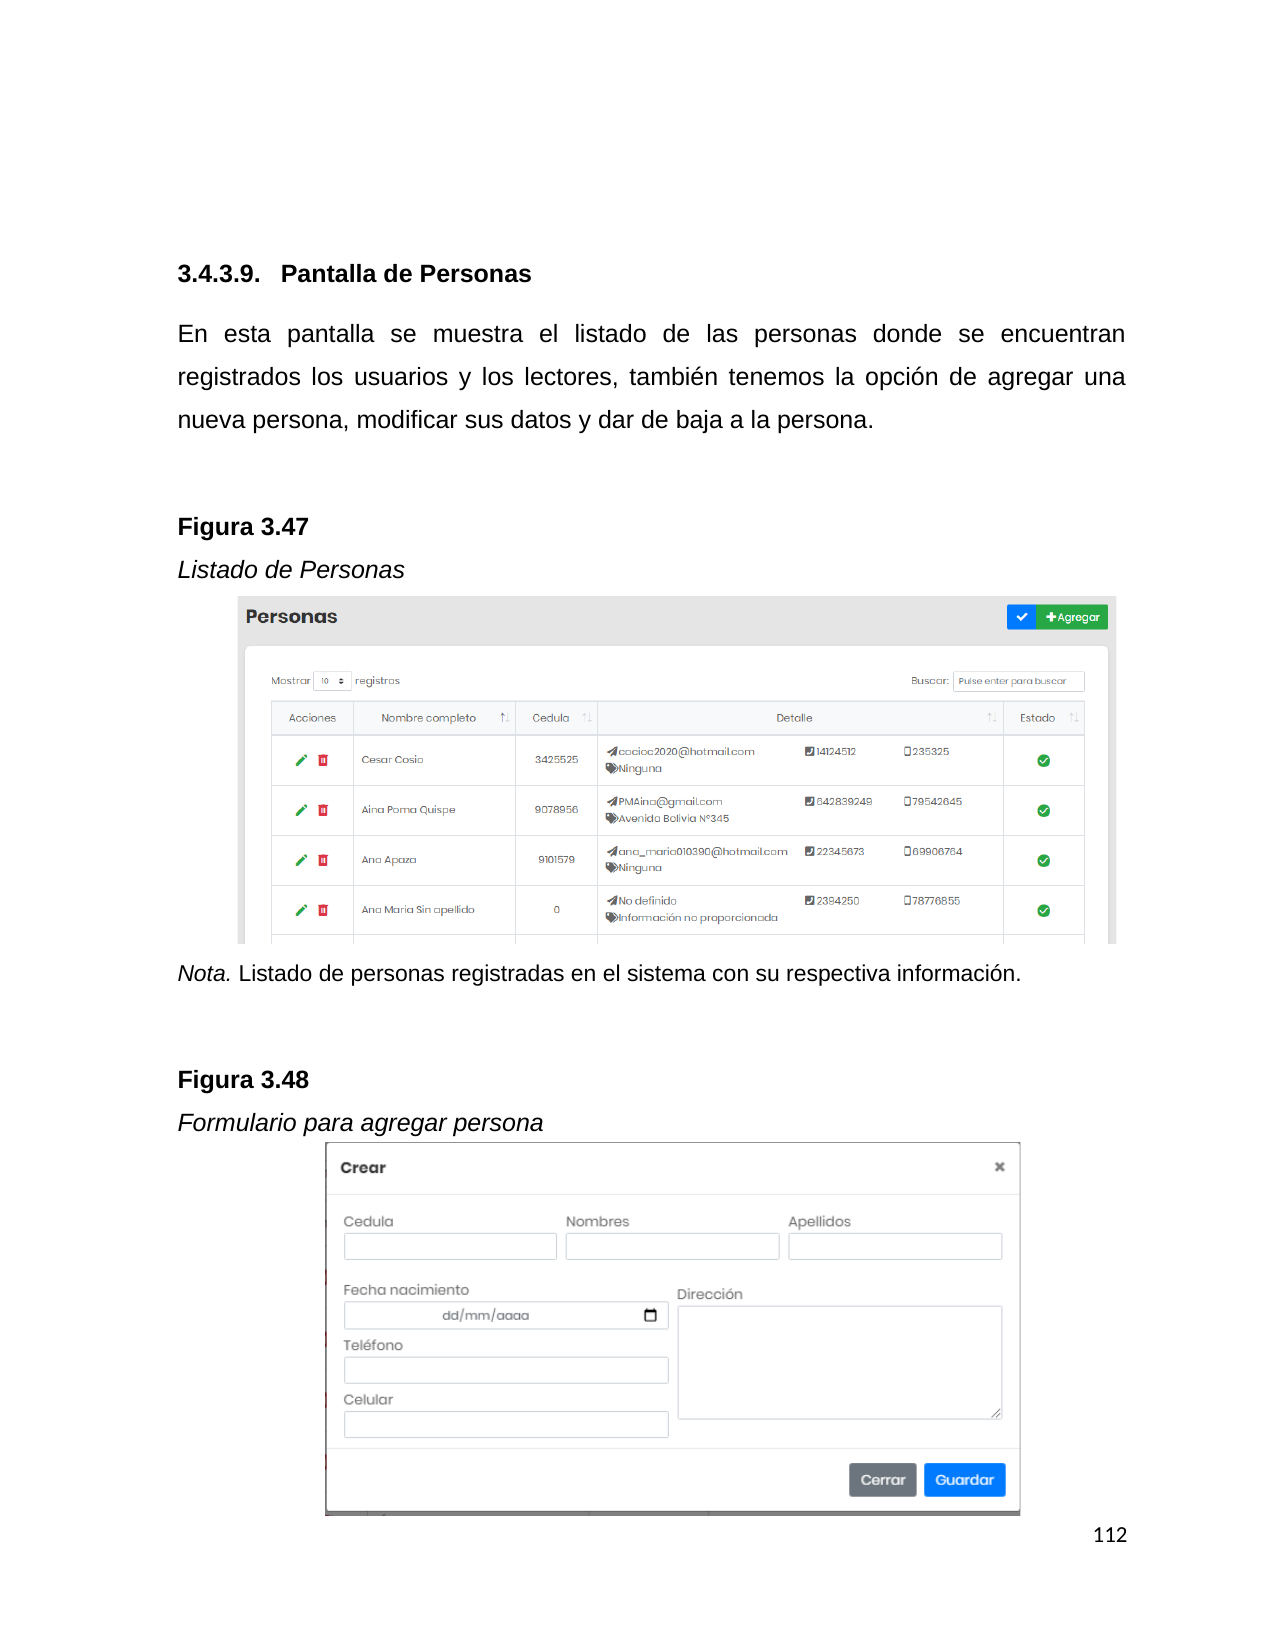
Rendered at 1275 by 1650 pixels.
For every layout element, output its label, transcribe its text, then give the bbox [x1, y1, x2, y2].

picture [237, 596, 1117, 944]
text Figura 3.48 [177, 1064, 1127, 1093]
text En esta pantalla se muestra el listado de las personas donde se encuentran registrados los usuarios y los lectores, también tenemos la opción de agregar una nueva persona, modificar sus datos y dar de baja a la persona. [177, 319, 1127, 434]
text Figura 3.47 [177, 512, 1127, 540]
picture [325, 1142, 1021, 1516]
text Formulario para agregar persona [177, 1108, 1127, 1136]
text Listado de Personas [177, 555, 1127, 583]
subtitle Pantalla de Personas [177, 259, 1127, 288]
